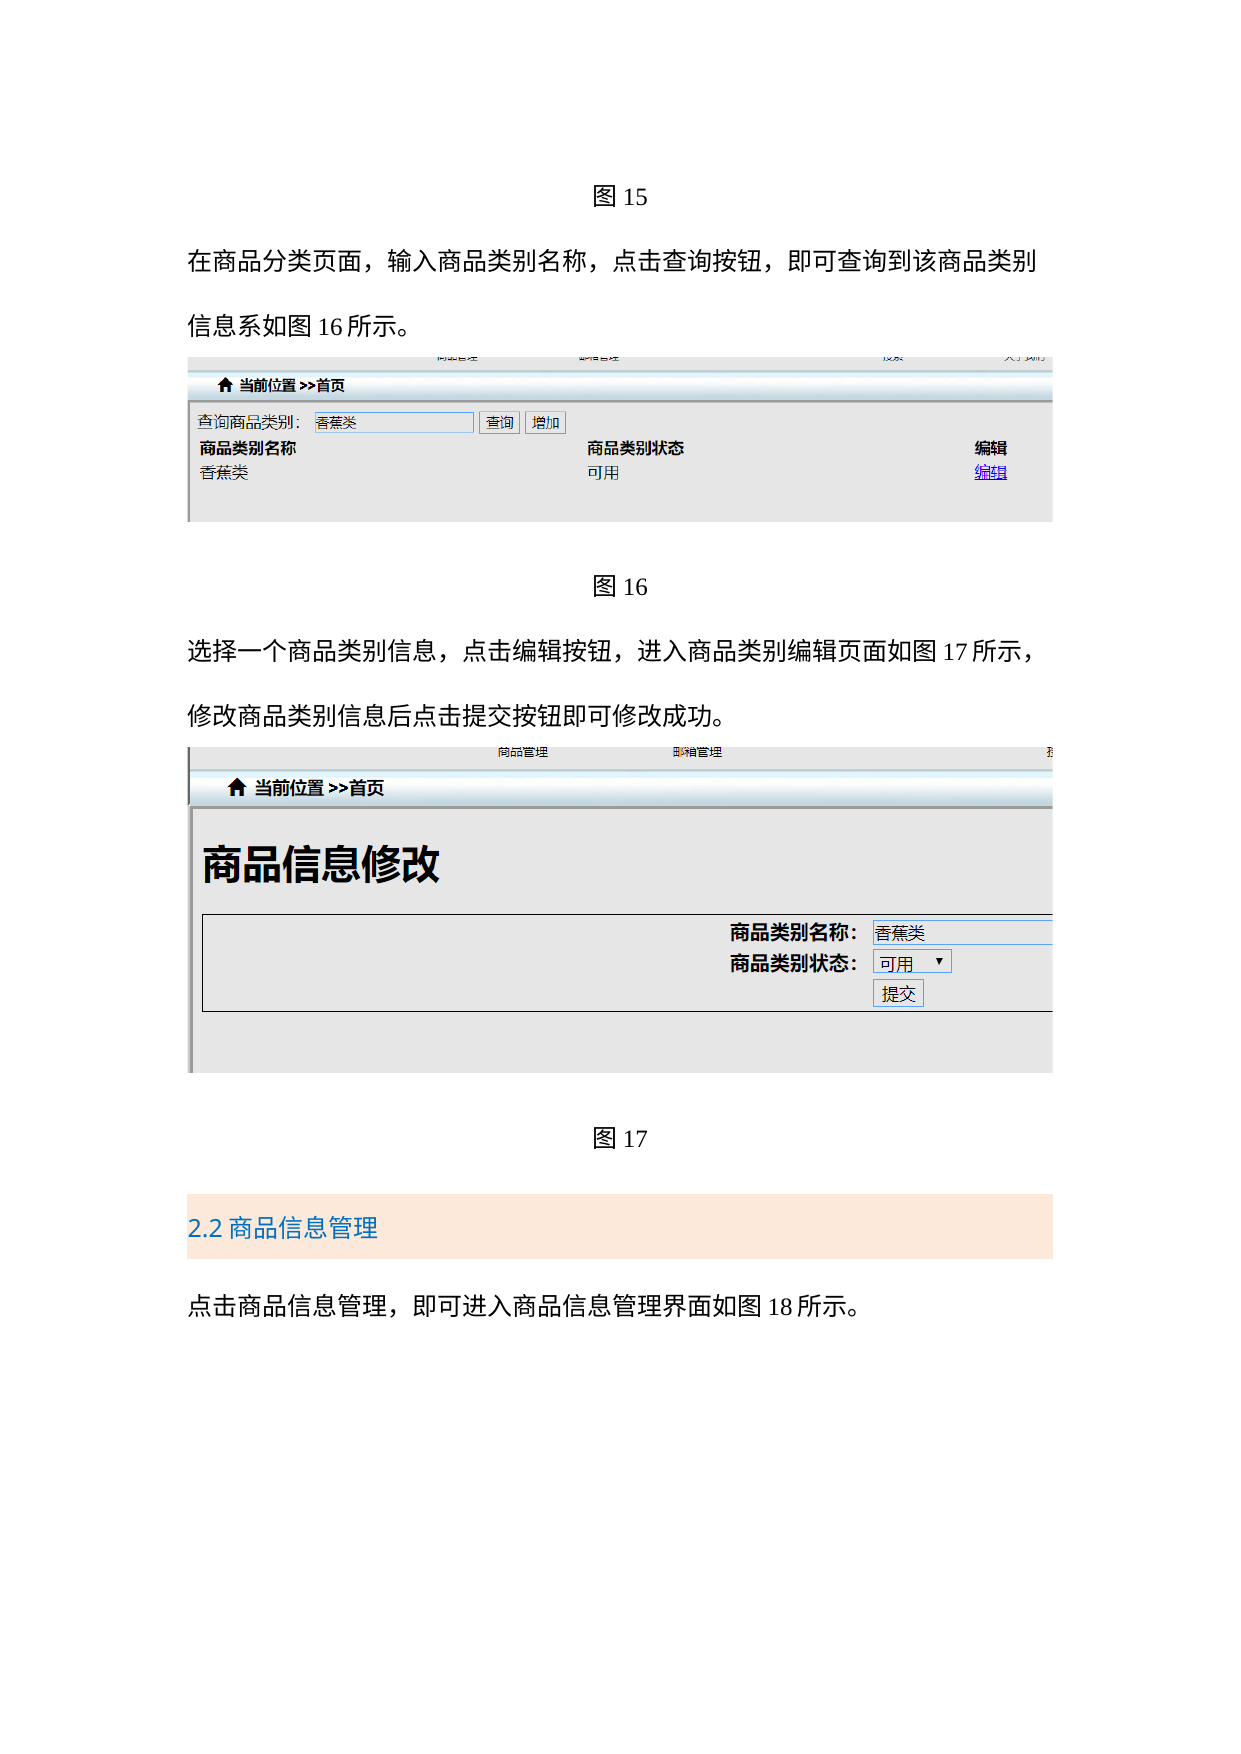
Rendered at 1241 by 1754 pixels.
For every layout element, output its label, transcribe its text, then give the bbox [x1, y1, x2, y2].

picture [187, 747, 1053, 1073]
text 选择一个商品类别信息，点击编辑按钮，进入商品类别编辑页面如图17所示，修改商品类别信息后点击提交按钮即可修改成功。 [187, 617, 1053, 747]
text 在商品分类页面，输入商品类别名称，点击查询按钮，即可查询到该商品类别信息系如图16所示。 [187, 227, 1053, 357]
text 图15 [187, 162, 1053, 227]
text 点击商品信息管理，即可进入商品信息管理界面如图18所示。 [187, 1272, 1053, 1337]
text 图17 [187, 1104, 1053, 1169]
picture [187, 357, 1053, 522]
text 图16 [187, 552, 1053, 617]
subtitle 2.2商品信息管理 [187, 1194, 1053, 1259]
